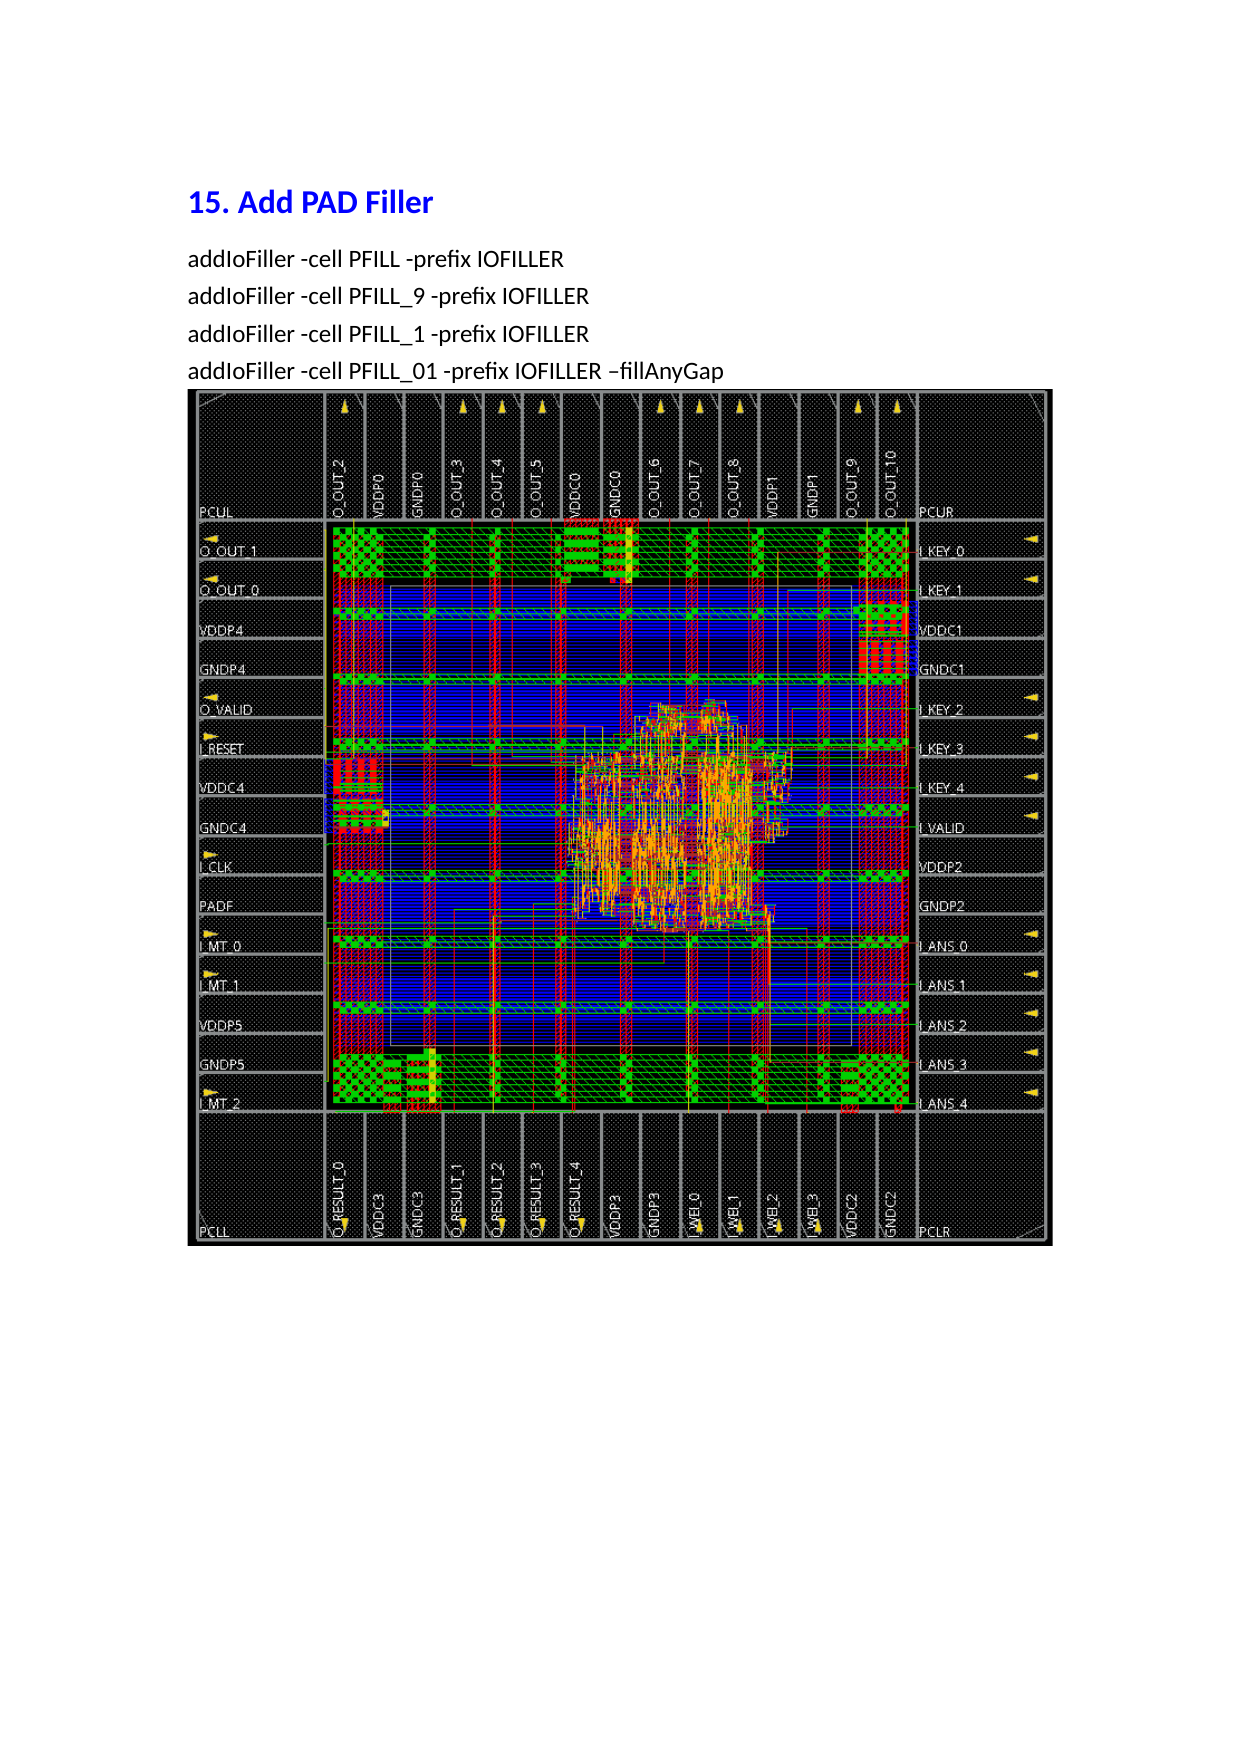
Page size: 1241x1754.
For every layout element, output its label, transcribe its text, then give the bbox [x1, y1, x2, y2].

text 15. Add PAD Filler [187, 164, 1053, 239]
text addIoFiller -cell PFILL_9 -prefix IOFILLER [187, 277, 1053, 314]
text addIoFiller -cell PFILL_1 -prefix IOFILLER [187, 314, 1053, 352]
text addIoFiller -cell PFILL -prefix IOFILLER [187, 239, 1053, 277]
text addIoFiller -cell PFILL_01 -prefix IOFILLER –fillAnyGap [187, 352, 1053, 389]
picture [187, 389, 1053, 1246]
